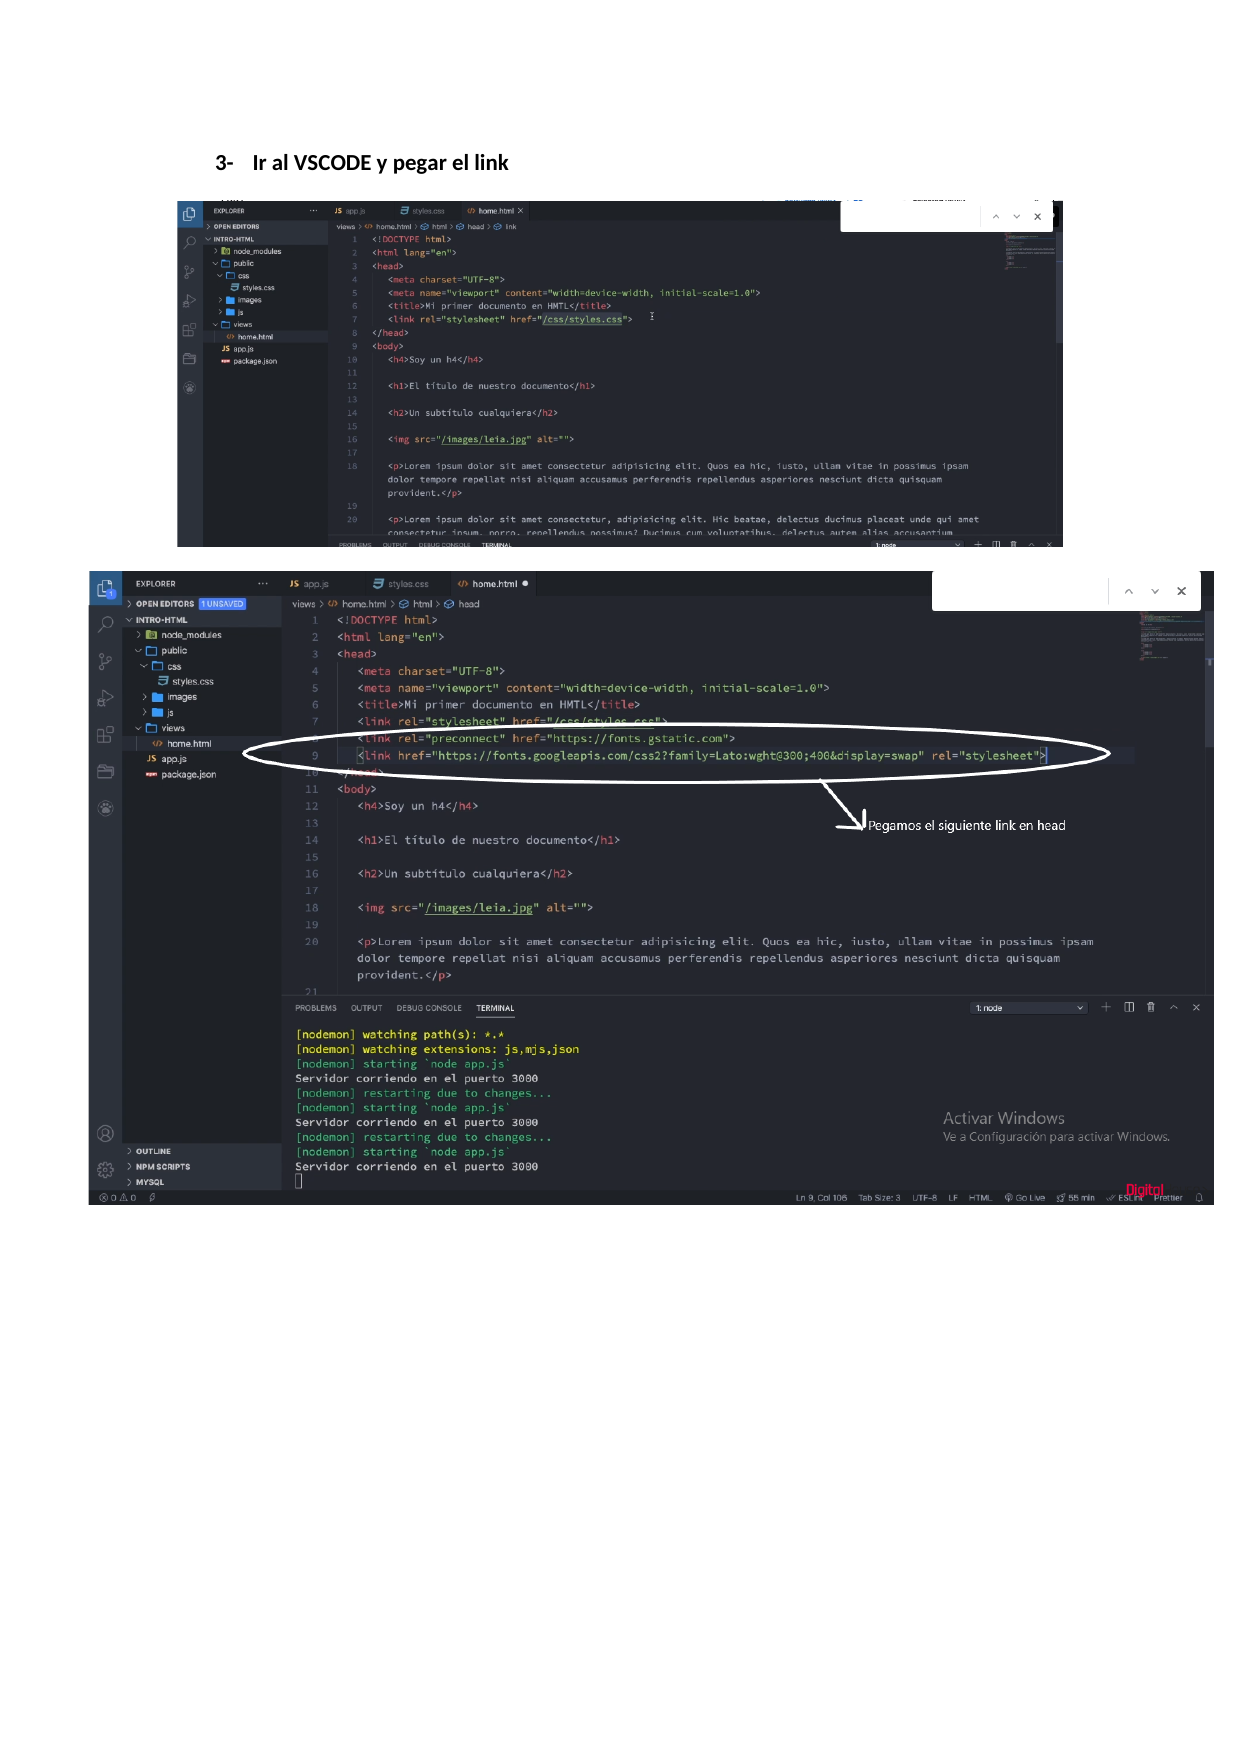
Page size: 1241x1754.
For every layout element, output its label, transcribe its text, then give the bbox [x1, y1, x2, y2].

picture [88, 571, 1214, 1205]
picture [177, 200, 1063, 547]
list Ir al VSCODE y pegar el link [215, 148, 1063, 176]
